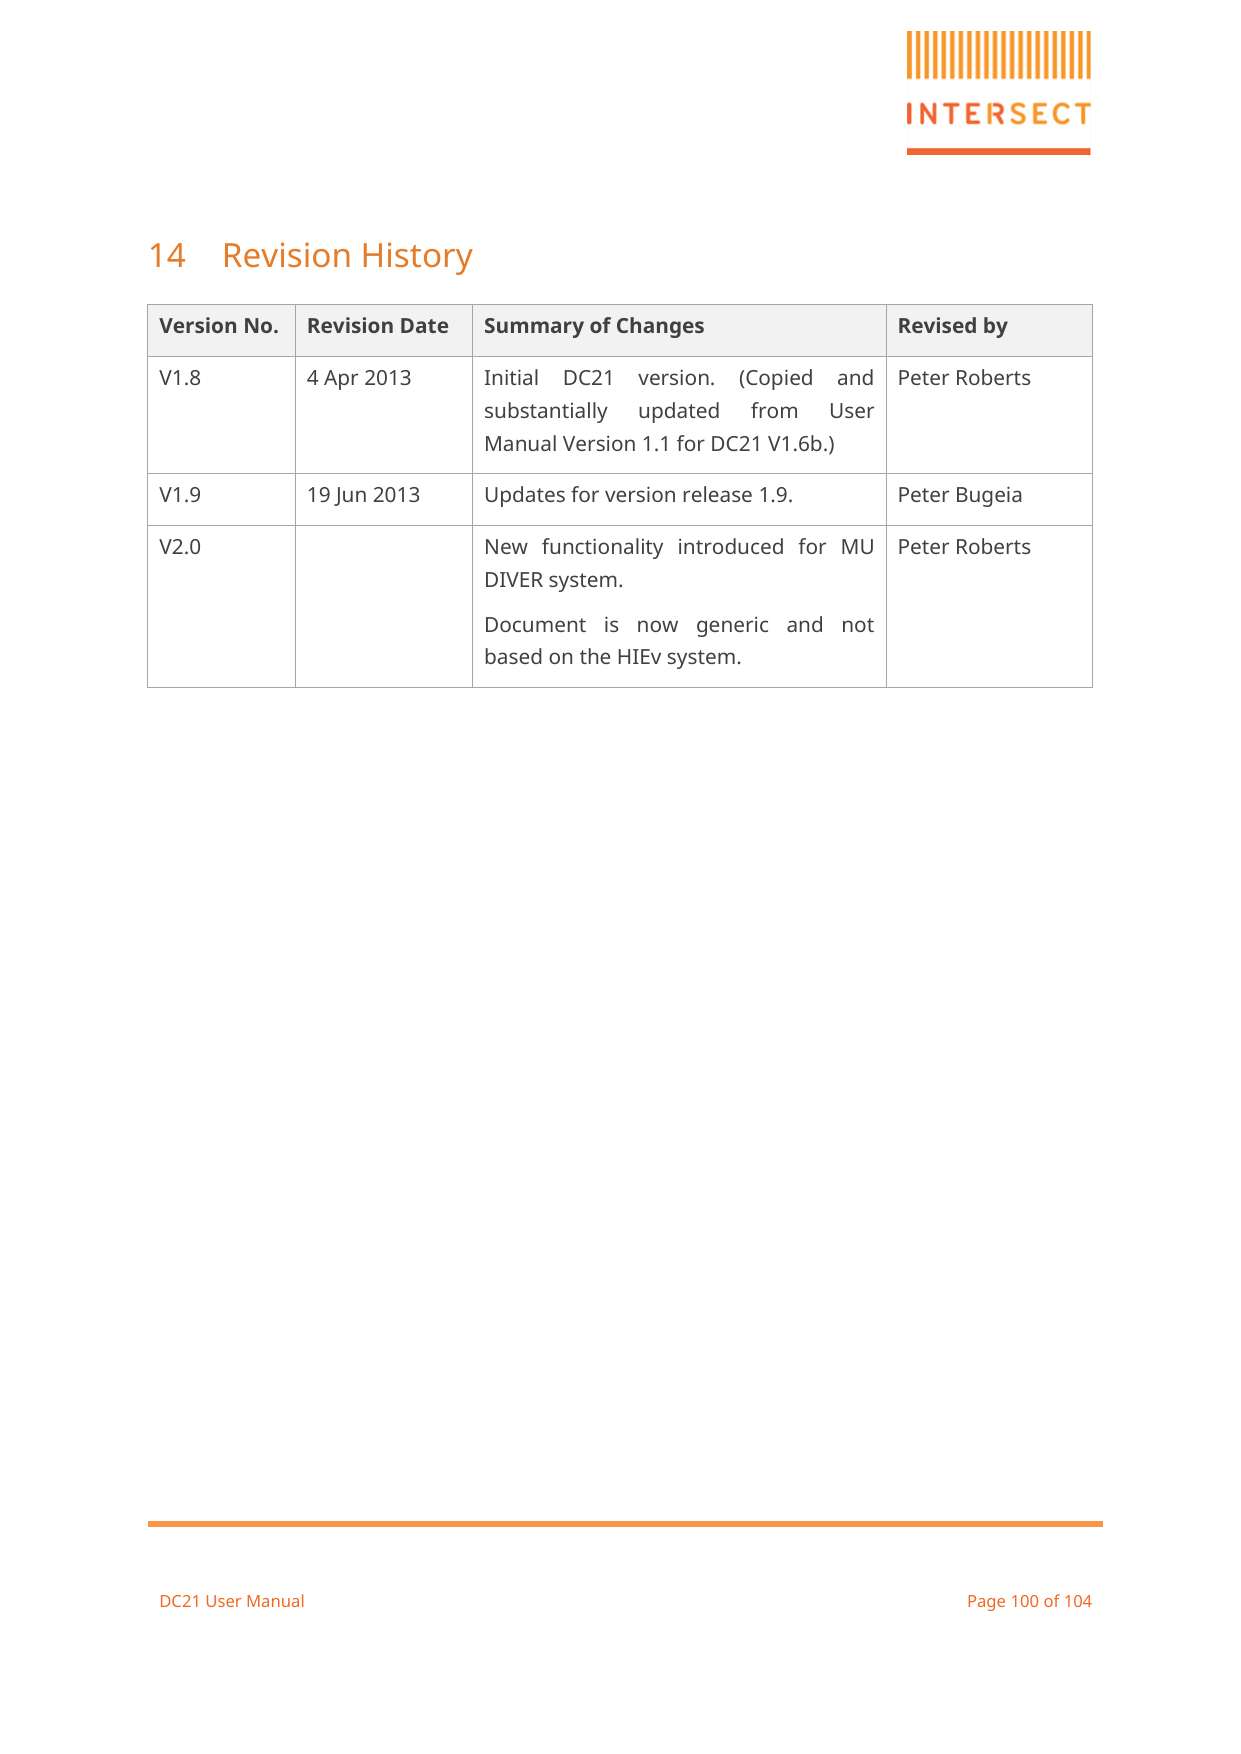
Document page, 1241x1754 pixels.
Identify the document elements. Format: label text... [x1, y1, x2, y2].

table_cell New functionality introduced for MU DIVER system. Document is now generic and not based on the HIEv system. [473, 526, 886, 687]
table_cell Peter Bugeia [887, 474, 1092, 525]
table_cell Updates for version release 1.9. [473, 474, 886, 525]
table_cell 4 Apr 2013 [296, 357, 472, 473]
table_header Summary of Changes [473, 305, 886, 356]
table_cell V2.0 [148, 526, 295, 687]
table_header Revision Date [296, 305, 472, 356]
table_header Version No. [148, 305, 295, 356]
table_cell V1.9 [148, 474, 295, 525]
subtitle Revision History [148, 231, 1092, 277]
table_cell V1.8 [148, 357, 295, 473]
table_header Revised by [887, 305, 1092, 356]
table_cell Peter Roberts [887, 357, 1092, 473]
table_cell Initial DC21 version. (Copied and substantially updated from User Manual Version 1.1 for DC21 V1.6b.) [473, 357, 886, 473]
table_cell Peter Roberts [887, 526, 1092, 687]
table_cell 19 Jun 2013 [296, 474, 472, 525]
table_cell [296, 526, 472, 687]
picture [905, 29, 1093, 157]
